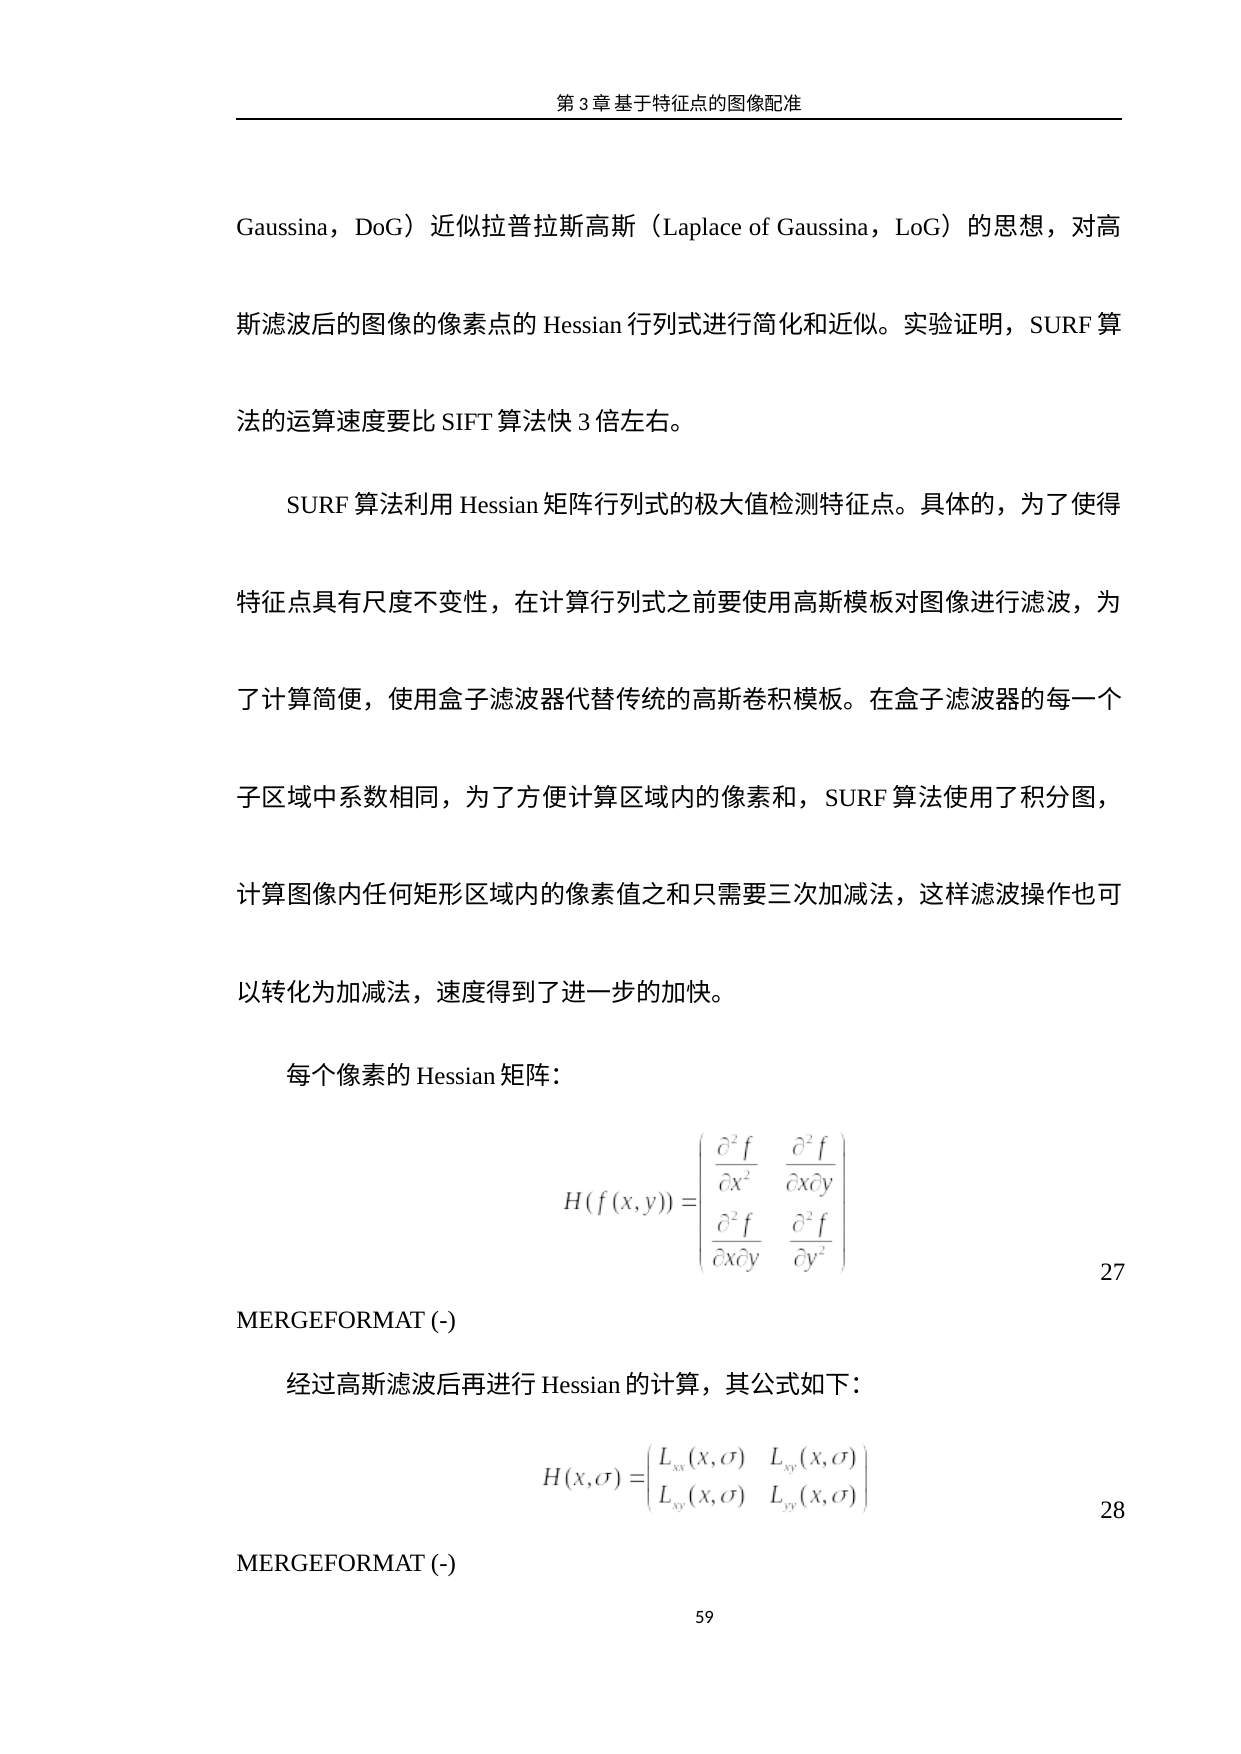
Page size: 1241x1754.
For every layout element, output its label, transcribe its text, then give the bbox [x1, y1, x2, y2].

text 经过高斯滤波后再进行Hessian的计算，其公式如下： [236, 1350, 1122, 1415]
text 每个像素的Hessian矩阵： [236, 1041, 1122, 1106]
text SURF算法利用Hessian矩阵行列式的极大值检测特征点。具体的，为了使得特征点具有尺度不变性，在计算行列式之前要使用高斯模板对图像进行滤波，为了计算简便，使用盒子滤波器代替传统的高斯卷积模板。在盒子滤波器的每一个子区域中系数相同，为了方便计算区域内的像素和，SURF算法使用了积分图，计算图像内任何矩形区域内的像素值之和只需要三次加减法，这样滤波操作也可以转化为加减法，速度得到了进一步的加快。 [236, 470, 1122, 1023]
